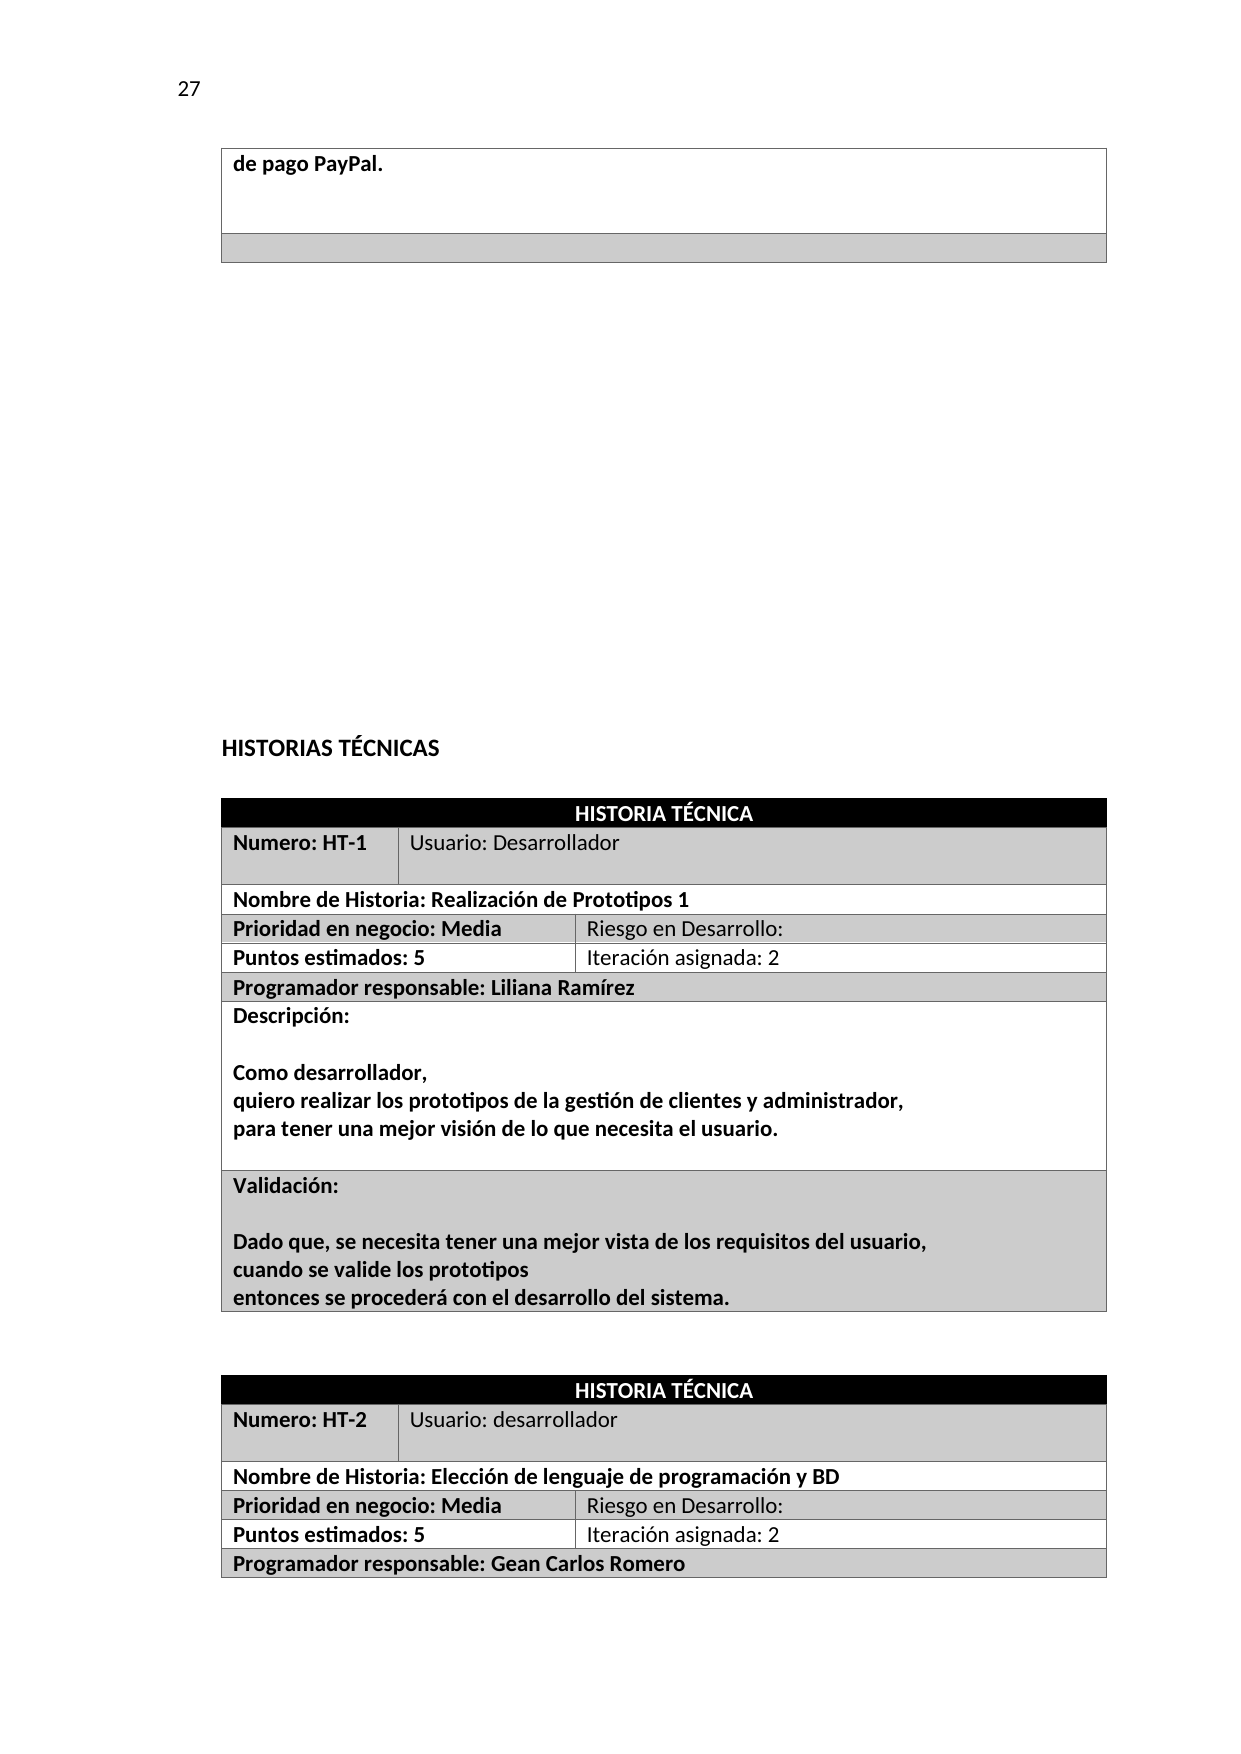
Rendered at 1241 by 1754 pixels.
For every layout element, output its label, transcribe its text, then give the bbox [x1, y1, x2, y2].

table_cell Descripción: Como desarrollador, quiero realizar los prototipos de la gestión de clientes y administrador, para tener una mejor visión de lo que necesita el usuario. [222, 1002, 1106, 1170]
table_header HISTORIA TÉCNICA [222, 1376, 1106, 1404]
table_cell Usuario: Desarrollador [399, 828, 1106, 884]
table_cell Programador responsable: Liliana Ramírez [222, 973, 1106, 1001]
table_cell Validación: Dado que, se necesita tener una mejor vista de los requisitos del usuario, cuando se valide los prototipos entonces se procederá con el desarrollo del sistema. [222, 1171, 1106, 1311]
table_cell Prioridad en negocio: Media [222, 1491, 575, 1519]
table_cell Iteración asignada: 2 [576, 1520, 1106, 1548]
table_cell Numero: HT-2 [222, 1405, 398, 1461]
list HISTORIAS TÉCNICAS [222, 732, 1063, 762]
table_cell Prioridad en negocio: Media [222, 915, 575, 942]
table_cell Nombre de Historia: Realización de Prototipos 1 [222, 885, 1106, 913]
table_cell Iteración asignada: 2 [576, 944, 1106, 972]
table_cell Riesgo en Desarrollo: [576, 915, 1106, 942]
table_cell Programador responsable: Gean Carlos Romero [222, 1549, 1106, 1577]
table_cell Riesgo en Desarrollo: [576, 1491, 1106, 1519]
table_cell Nombre de Historia: Elección de lenguaje de programación y BD [222, 1462, 1106, 1490]
table_cell Numero: HT-1 [222, 828, 398, 884]
table_cell Usuario: desarrollador [399, 1405, 1106, 1461]
table_cell Puntos estimados: 5 [222, 1520, 575, 1548]
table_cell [222, 149, 1106, 233]
table_cell Puntos estimados: 5 [222, 944, 575, 972]
table_cell [222, 234, 1106, 262]
table_header HISTORIA TÉCNICA [222, 799, 1106, 827]
